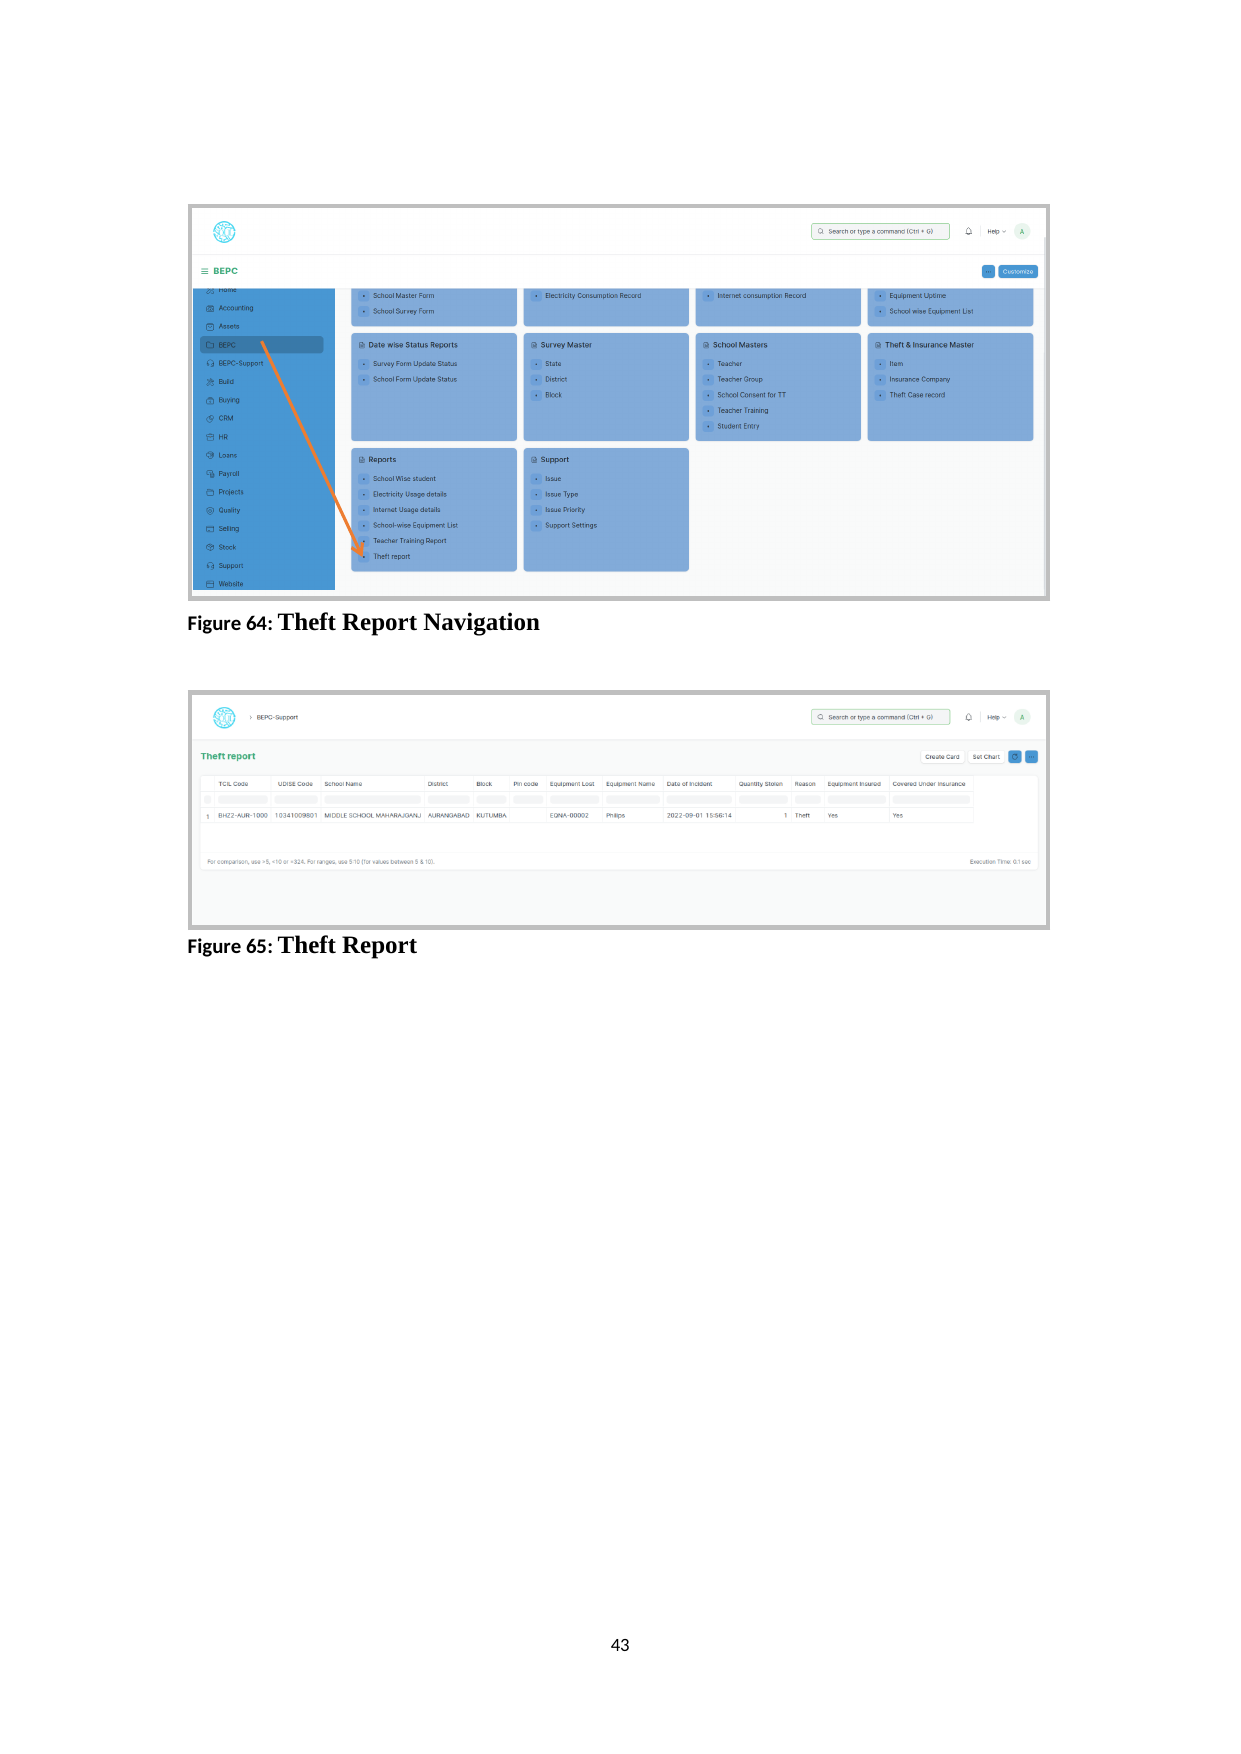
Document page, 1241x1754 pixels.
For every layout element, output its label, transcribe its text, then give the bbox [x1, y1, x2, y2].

text Figure 65: Theft Report [187, 930, 1053, 959]
picture [192, 695, 1046, 925]
picture [192, 208, 1046, 596]
text Figure 64: Theft Report Navigation [187, 607, 1053, 636]
